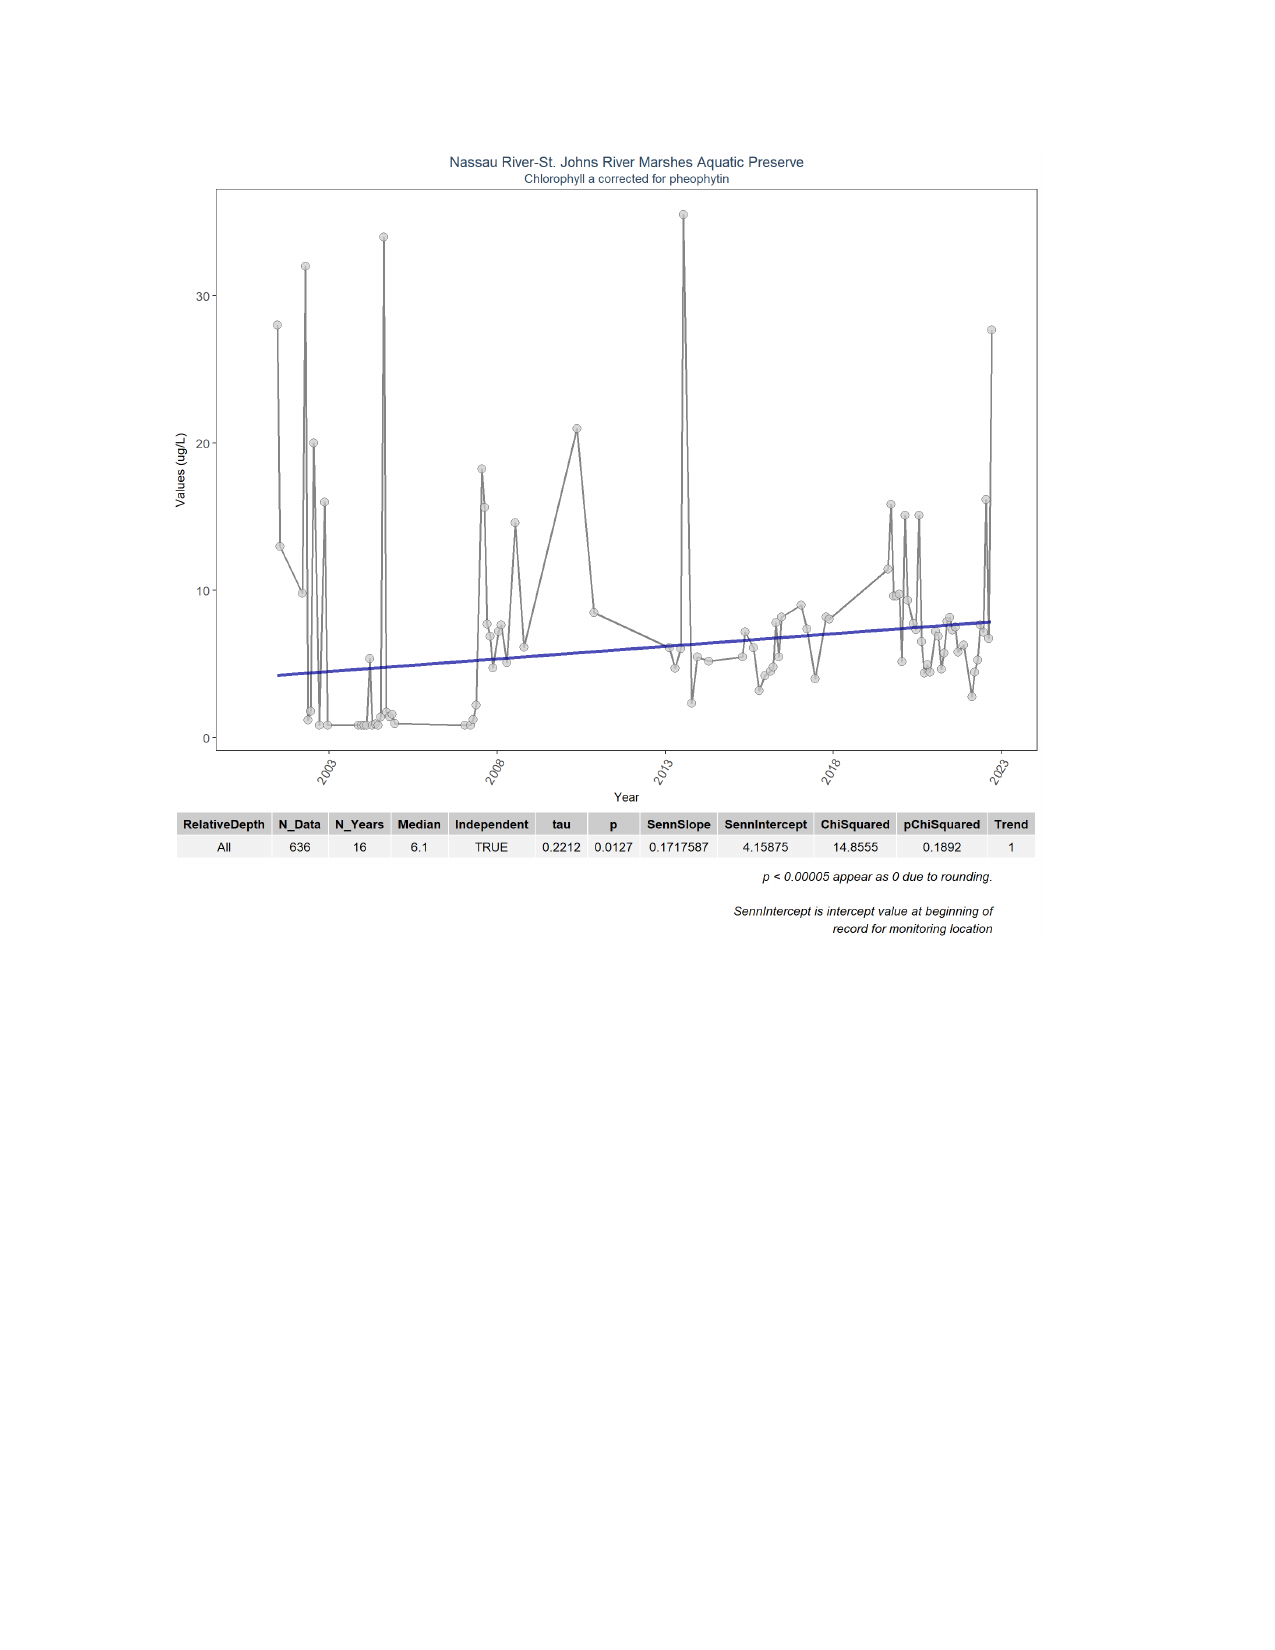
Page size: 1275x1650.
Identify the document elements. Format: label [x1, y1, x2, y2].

picture [168, 150, 1044, 938]
